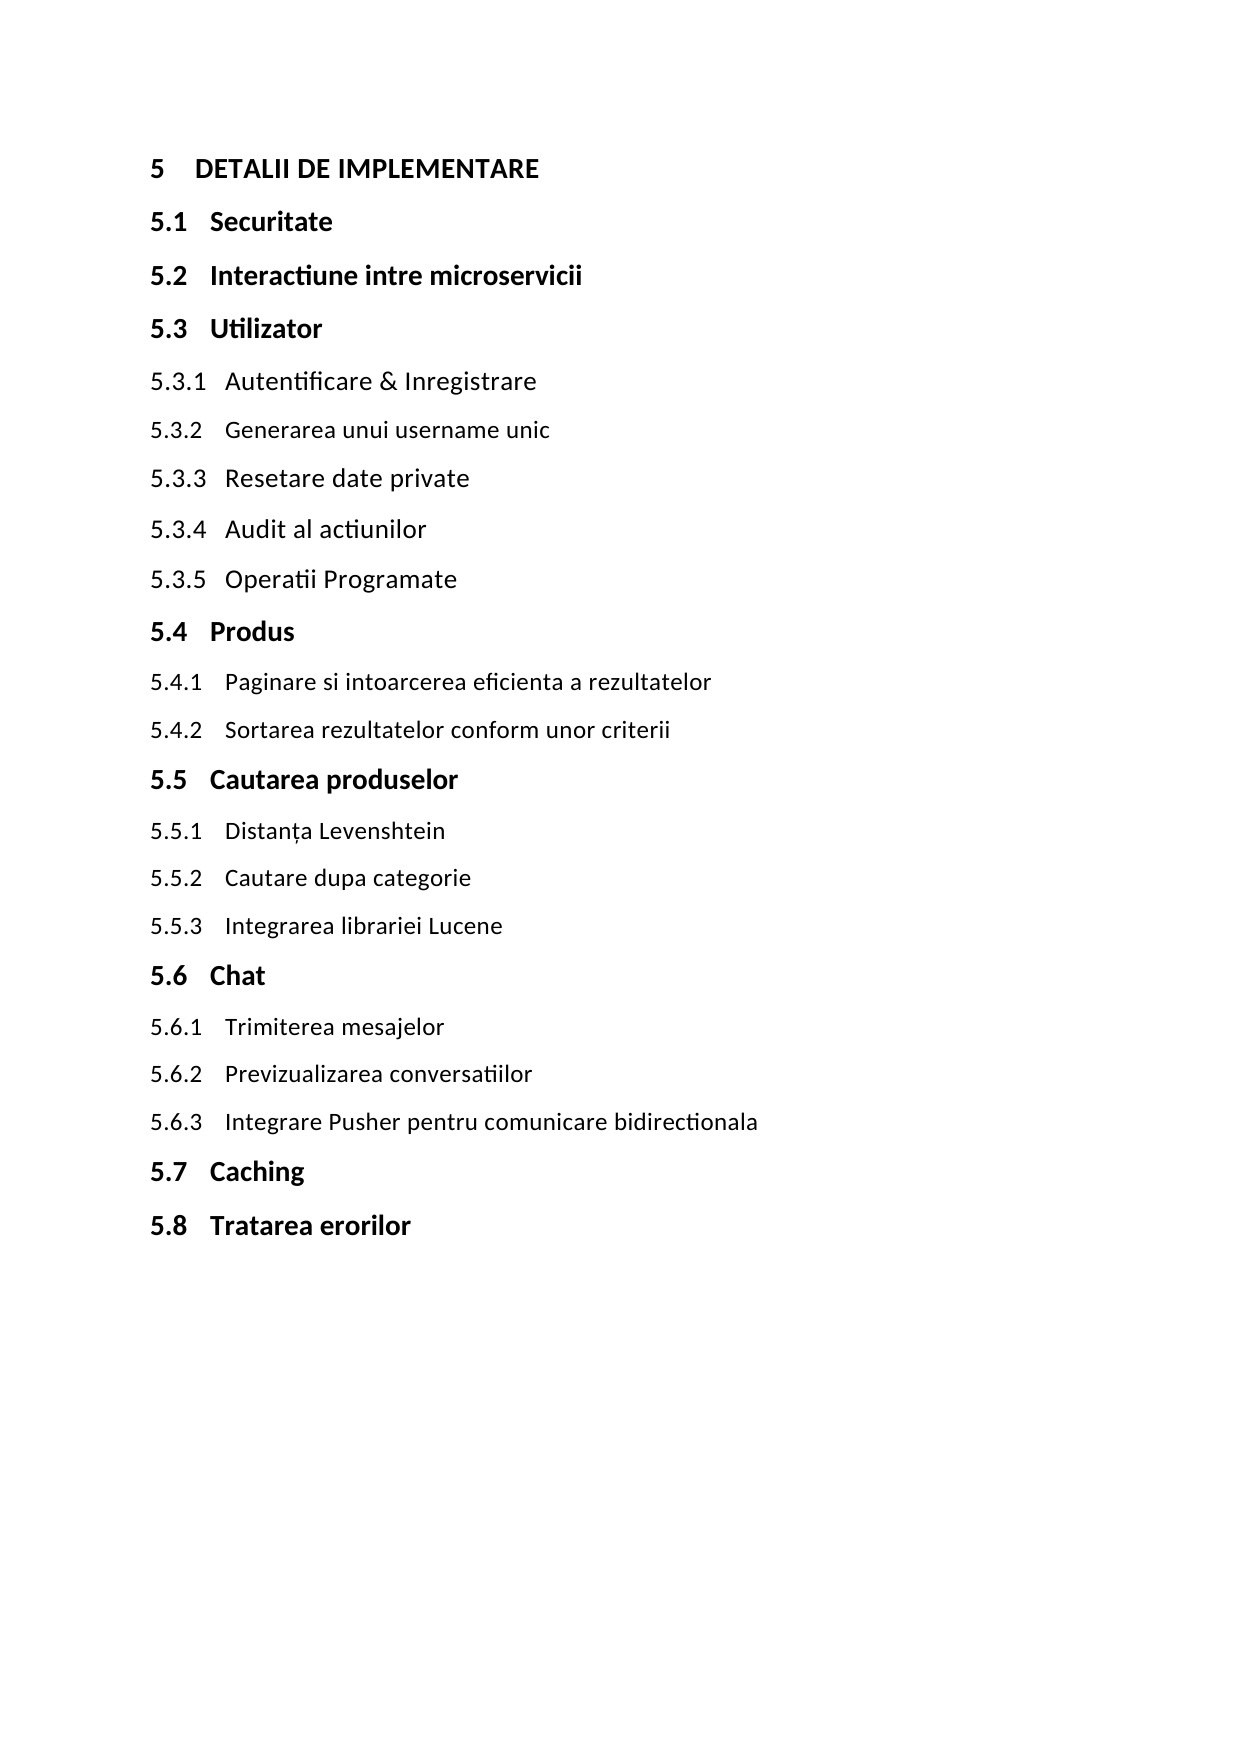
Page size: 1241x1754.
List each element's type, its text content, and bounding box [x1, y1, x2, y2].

subtitle Audit al actiunilor [150, 512, 1090, 545]
subtitle Operatii Programate [150, 562, 1090, 596]
subtitle Paginare si intoarcerea eficienta a rezultatelor [150, 666, 1090, 697]
subtitle Produs [150, 613, 1090, 648]
subtitle Cautare dupa categorie [150, 862, 1090, 893]
subtitle Trimiterea mesajelor [150, 1011, 1090, 1041]
subtitle Caching [150, 1153, 1090, 1189]
subtitle Integrarea librariei Lucene [150, 910, 1090, 940]
subtitle Tratarea erorilor [150, 1207, 1090, 1242]
subtitle Distanța Levenshtein [150, 815, 1090, 845]
subtitle Utilizator [150, 310, 1090, 346]
subtitle Resetare date private [150, 462, 1090, 495]
subtitle Chat [150, 957, 1090, 993]
subtitle DETALII DE IMPLEMENTARE [150, 150, 1090, 186]
subtitle Integrare Pusher pentru comunicare bidirectionala [150, 1106, 1090, 1136]
subtitle Interactiune intre microservicii [150, 257, 1090, 292]
subtitle Sortarea rezultatelor conform unor criterii [150, 714, 1090, 744]
subtitle Securitate [150, 203, 1090, 239]
subtitle Cautarea produselor [150, 761, 1090, 797]
subtitle Autentificare & Inregistrare [150, 364, 1090, 397]
subtitle Previzualizarea conversatiilor [150, 1058, 1090, 1089]
subtitle Generarea unui username unic [150, 414, 1090, 445]
